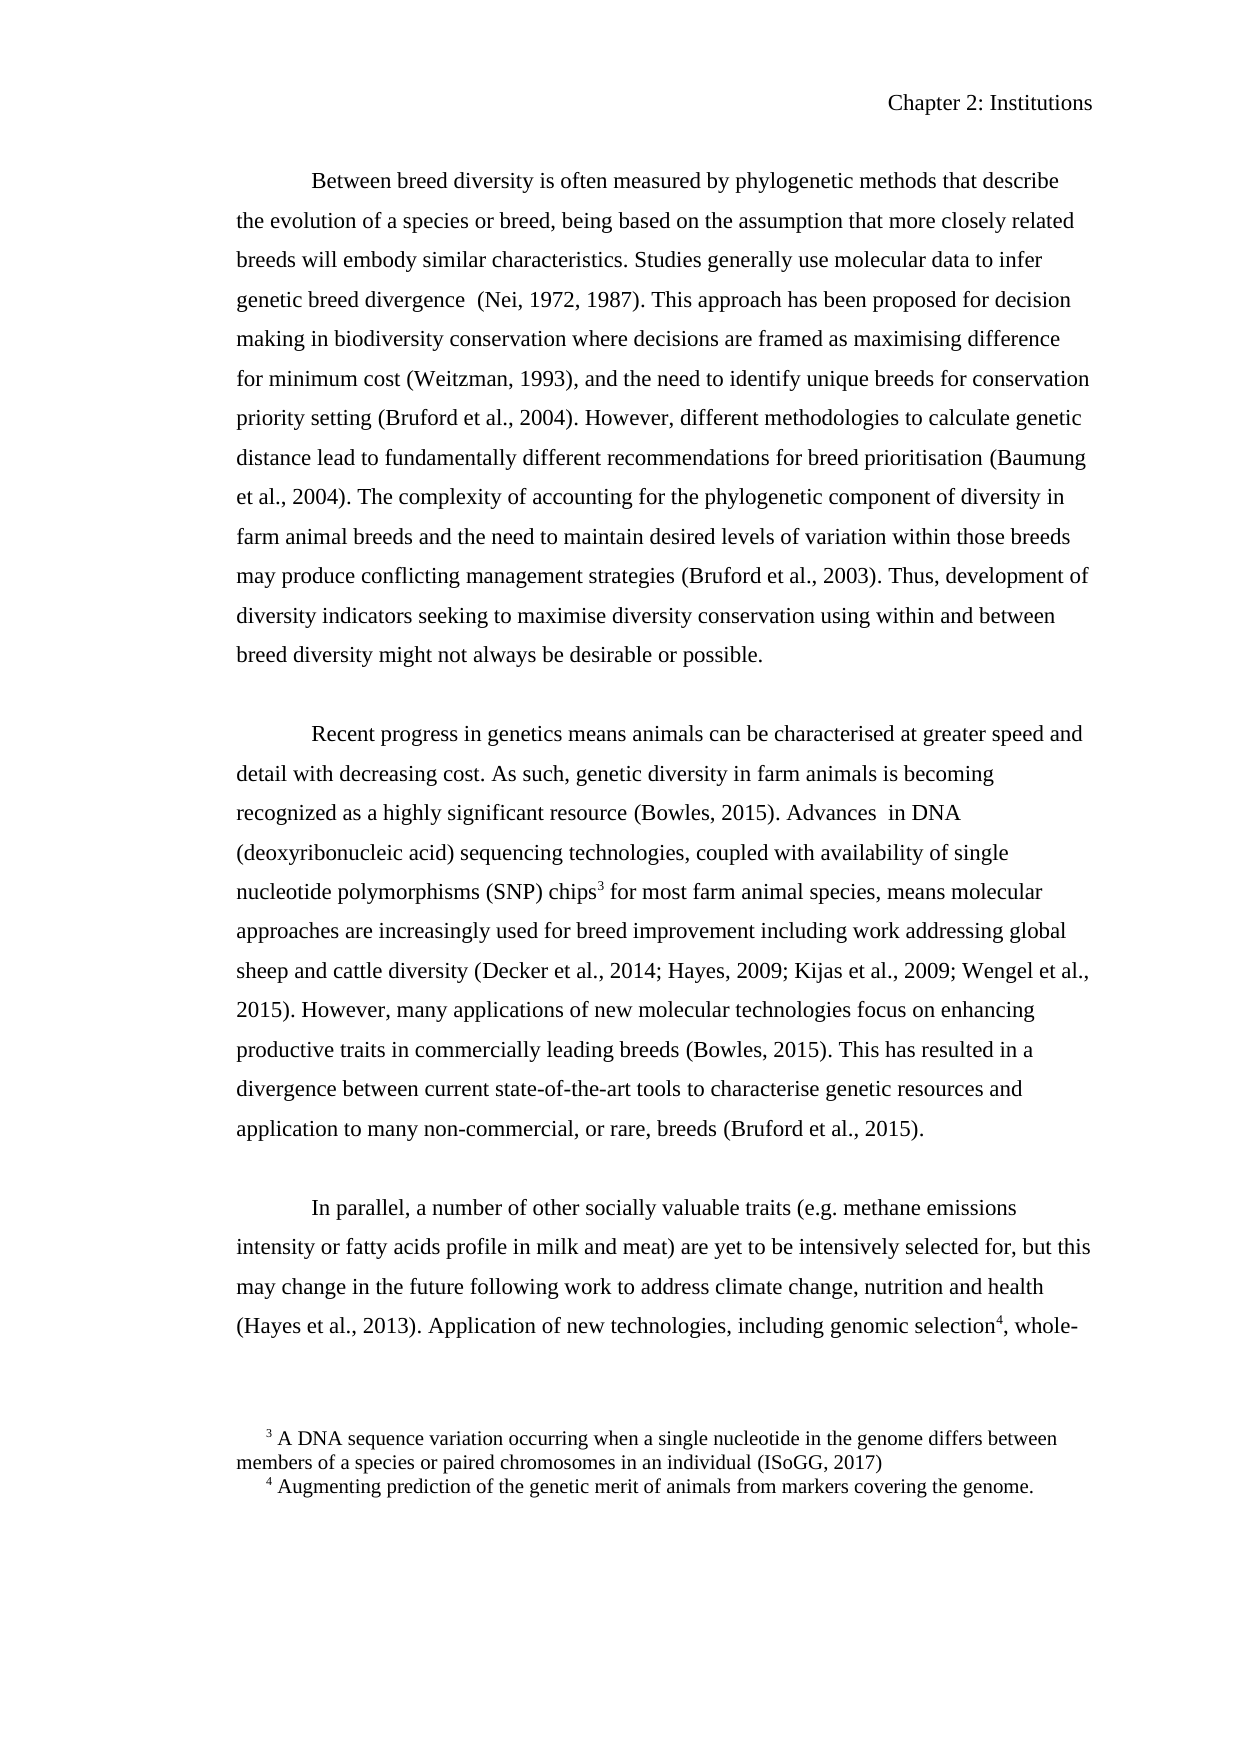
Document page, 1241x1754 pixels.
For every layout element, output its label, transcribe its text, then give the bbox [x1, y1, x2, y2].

text Between breed diversity is often measured by phylogenetic methods that describe the evolution of a species or breed, being based on the assumption that more closely related breeds will embody similar characteristics. Studies generally use molecular data to infer genetic breed divergence (Nei, 1972, 1987). This approach has been proposed for decision making in biodiversity conservation where decisions are framed as maximising difference for minimum cost (Weitzman, 1993), and the need to identify unique breeds for conservation priority setting (Bruford et al., 2004). However, different methodologies to calculate genetic distance lead to fundamentally different recommendations for breed prioritisation (Baumung et al., 2004). The complexity of accounting for the phylogenetic component of diversity in farm animal breeds and the need to maintain desired levels of variation within those breeds may produce conflicting management strategies (Bruford et al., 2003). Thus, development of diversity indicators seeking to maximise diversity conservation using within and between breed diversity might not always be desirable or possible. [236, 167, 1092, 668]
text Recent progress in genetics means animals can be characterised at greater speed and detail with decreasing cost. As such, genetic diversity in farm animals is becoming recognized as a highly significant resource (Bowles, 2015). Advances in DNA (deoxyribonucleic acid) sequencing technologies, coupled with availability of single nucleotide polymorphisms (SNP) chips for most farm animal species, means molecular approaches are increasingly used for breed improvement including work addressing global sheep and cattle diversity (Decker et al., 2014; Hayes, 2009; Kijas et al., 2009; Wengel et al., 2015). However, many applications of new molecular technologies focus on enhancing productive traits in commercially leading breeds (Bowles, 2015). This has resulted in a divergence between current state-of-the-art tools to characterise genetic resources and application to many non-commercial, or rare, breeds (Bruford et al., 2015). [236, 720, 1092, 1141]
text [236, 1194, 1092, 1339]
